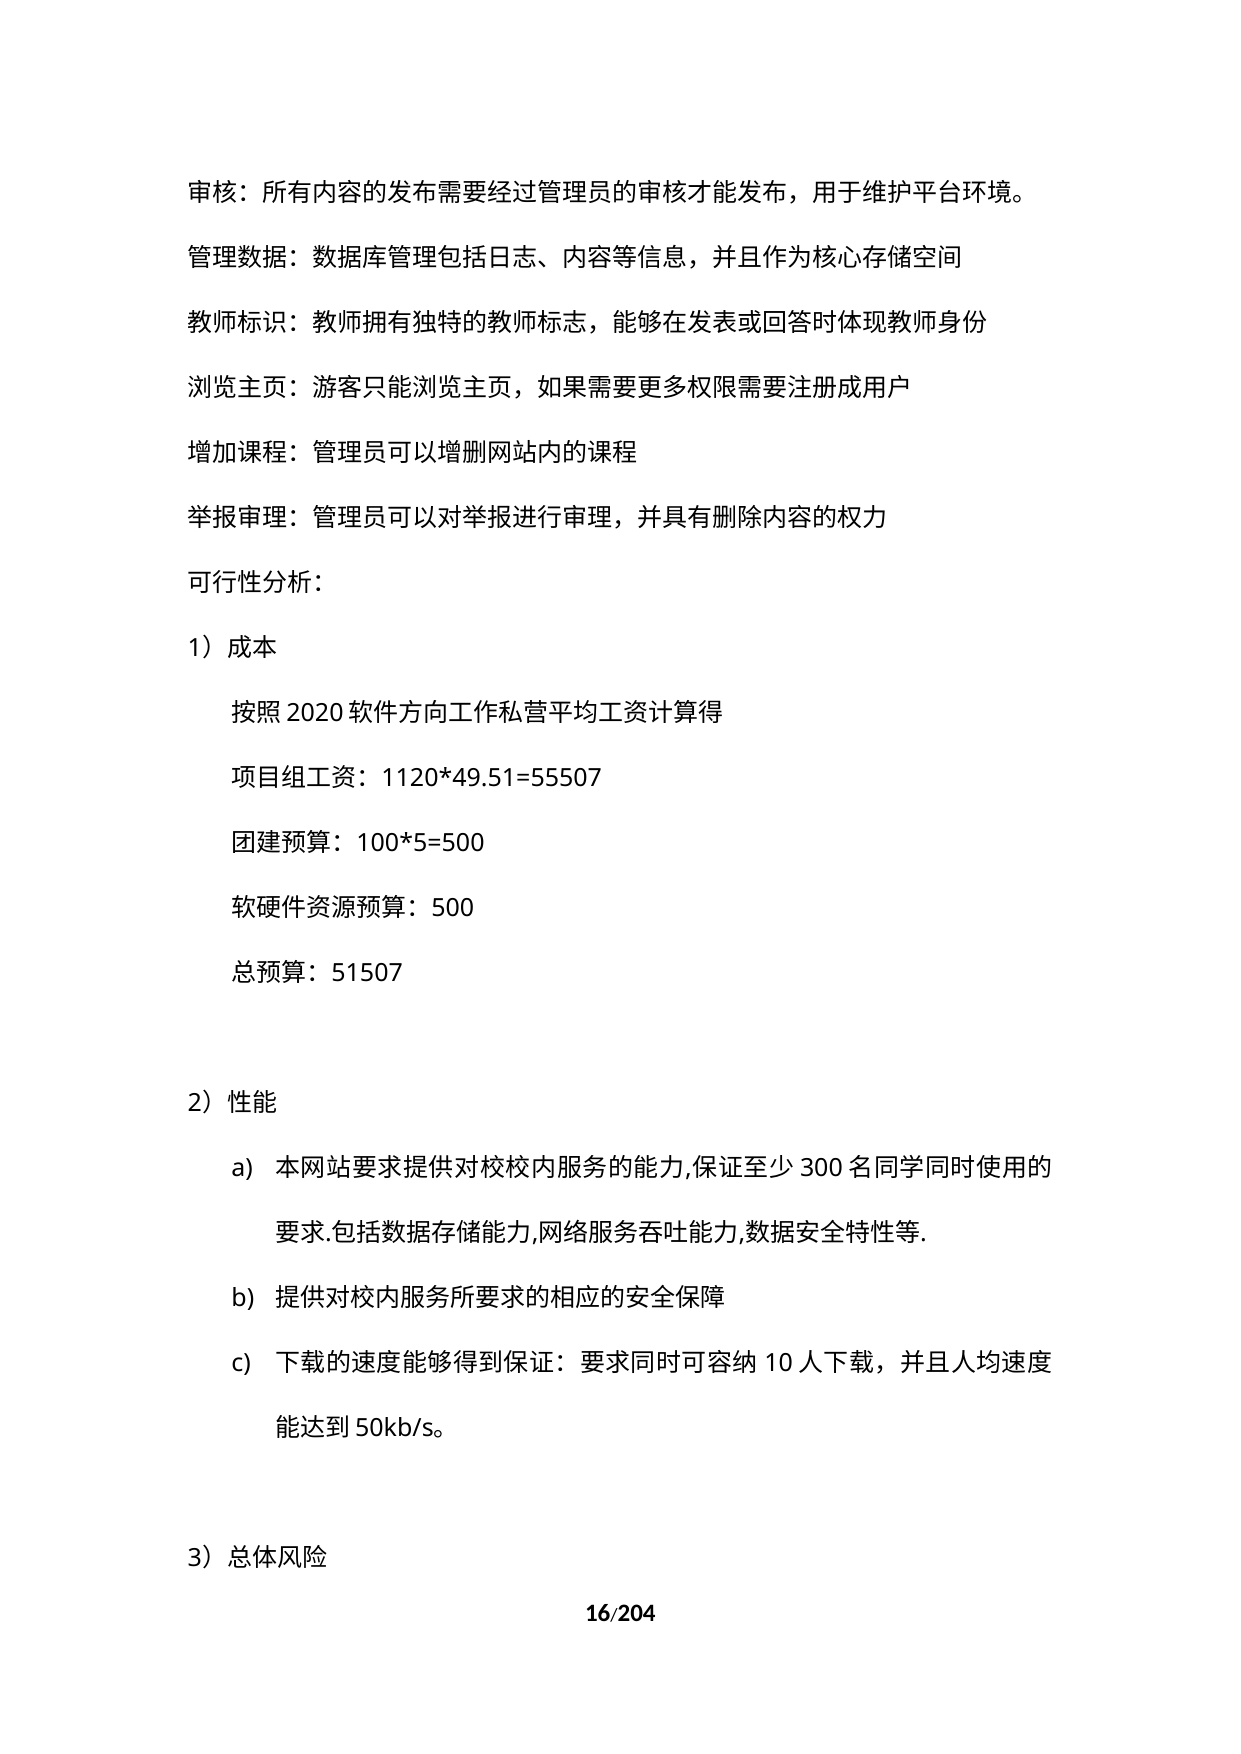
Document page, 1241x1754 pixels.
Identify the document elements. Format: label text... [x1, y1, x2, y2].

text 教师标识：教师拥有独特的教师标志，能够在发表或回答时体现教师身份 [187, 288, 1053, 353]
text 软硬件资源预算：500 [231, 873, 1053, 938]
text 1）成本 [187, 613, 1053, 678]
text 项目组工资：1120*49.51=55507 [231, 743, 1053, 808]
text 按照2020软件方向工作私营平均工资计算得 [231, 678, 1053, 743]
text 审核：所有内容的发布需要经过管理员的审核才能发布，用于维护平台环境。 [187, 158, 1053, 223]
list 本网站要求提供对校校内服务的能力,保证至少300名同学同时使用的要求.包括数据存储能力,网络服务吞吐能力,数据安全特性等. [231, 1133, 1053, 1263]
text 2）性能 [187, 1068, 1053, 1133]
text 3）总体风险 [187, 1523, 1053, 1588]
text 增加课程：管理员可以增删网站内的课程 [187, 418, 1053, 483]
text 管理数据：数据库管理包括日志、内容等信息，并且作为核心存储空间 [187, 223, 1053, 288]
text 可行性分析： [187, 548, 1053, 613]
text 团建预算：100*5=500 [231, 808, 1053, 873]
list 下载的速度能够得到保证：要求同时可容纳10人下载，并且人均速度能达到50kb/s。 [231, 1328, 1053, 1458]
list 提供对校内服务所要求的相应的安全保障 [231, 1263, 1053, 1328]
text 浏览主页：游客只能浏览主页，如果需要更多权限需要注册成用户 [187, 353, 1053, 418]
text 总预算：51507 [231, 938, 1053, 1003]
text 举报审理：管理员可以对举报进行审理，并具有删除内容的权力 [187, 483, 1053, 548]
